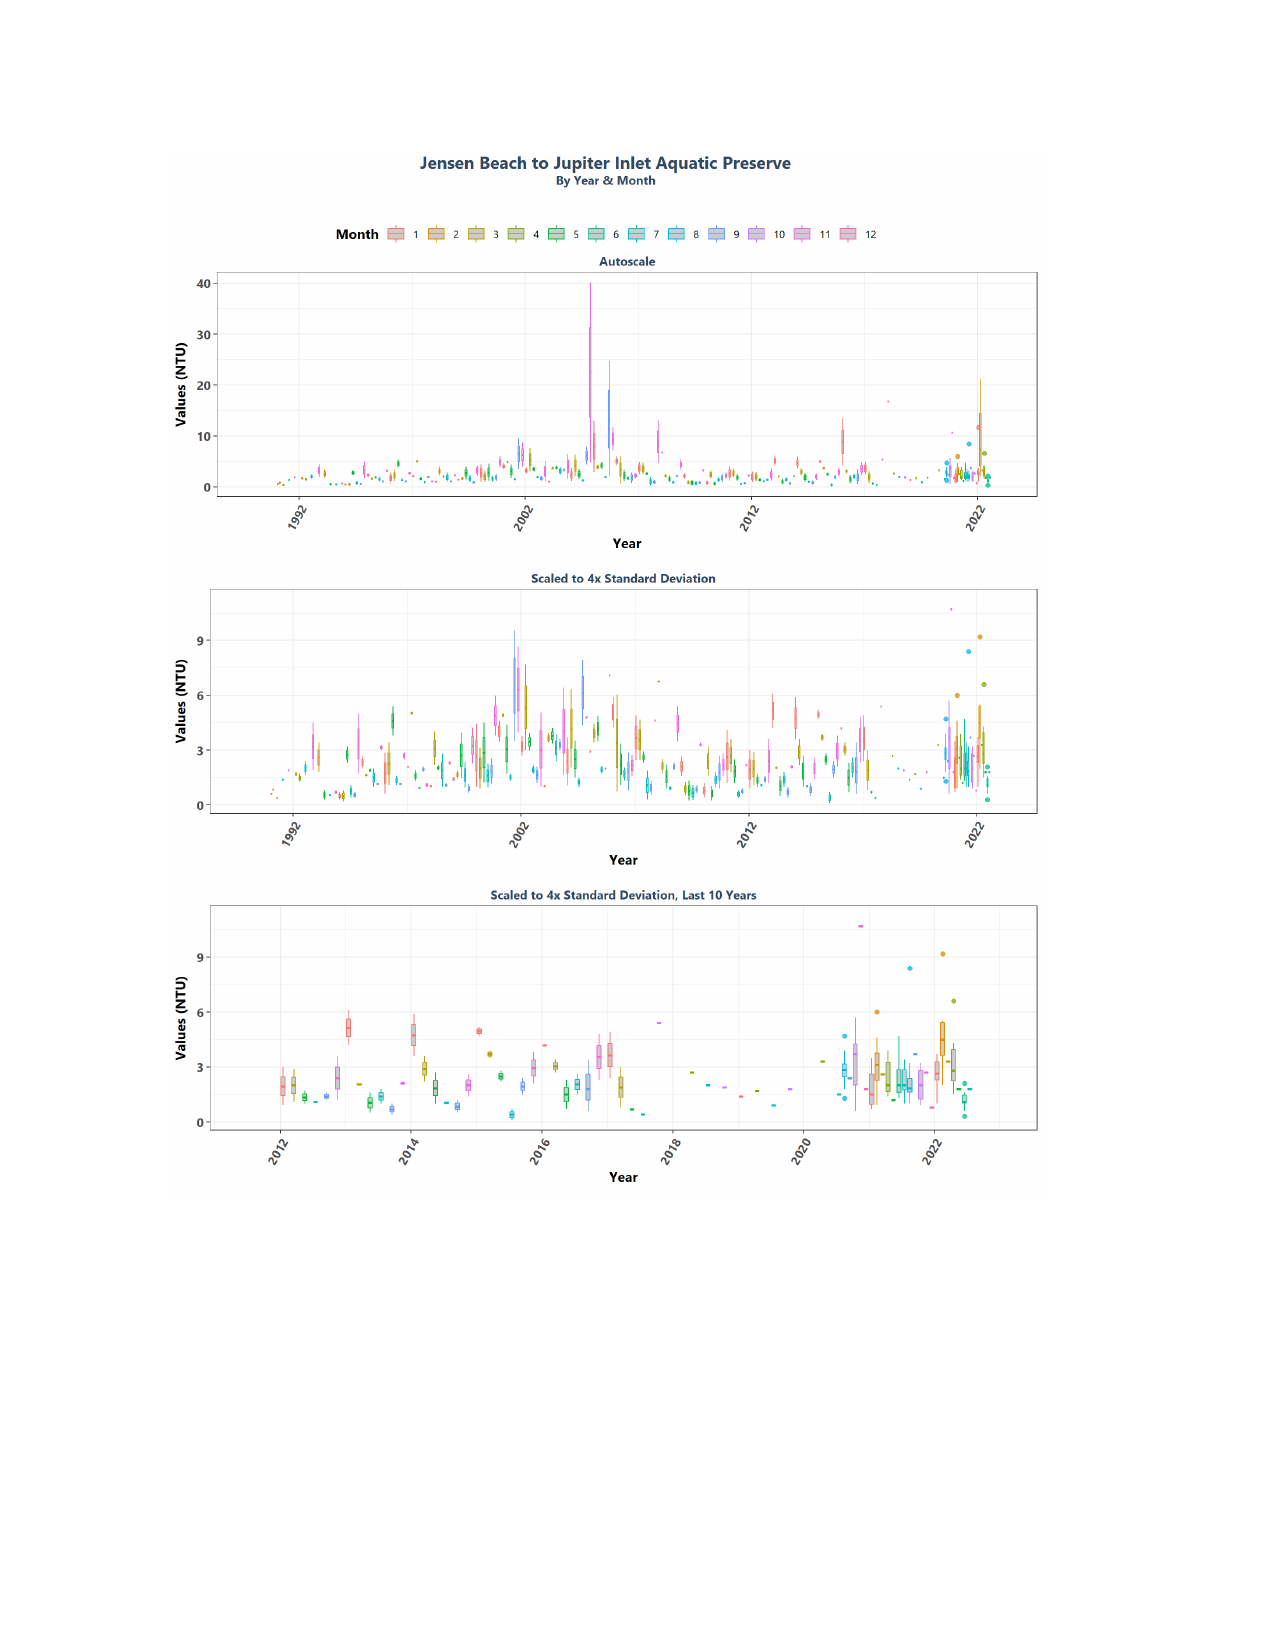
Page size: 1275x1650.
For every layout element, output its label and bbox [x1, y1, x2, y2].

picture [168, 150, 1044, 1200]
